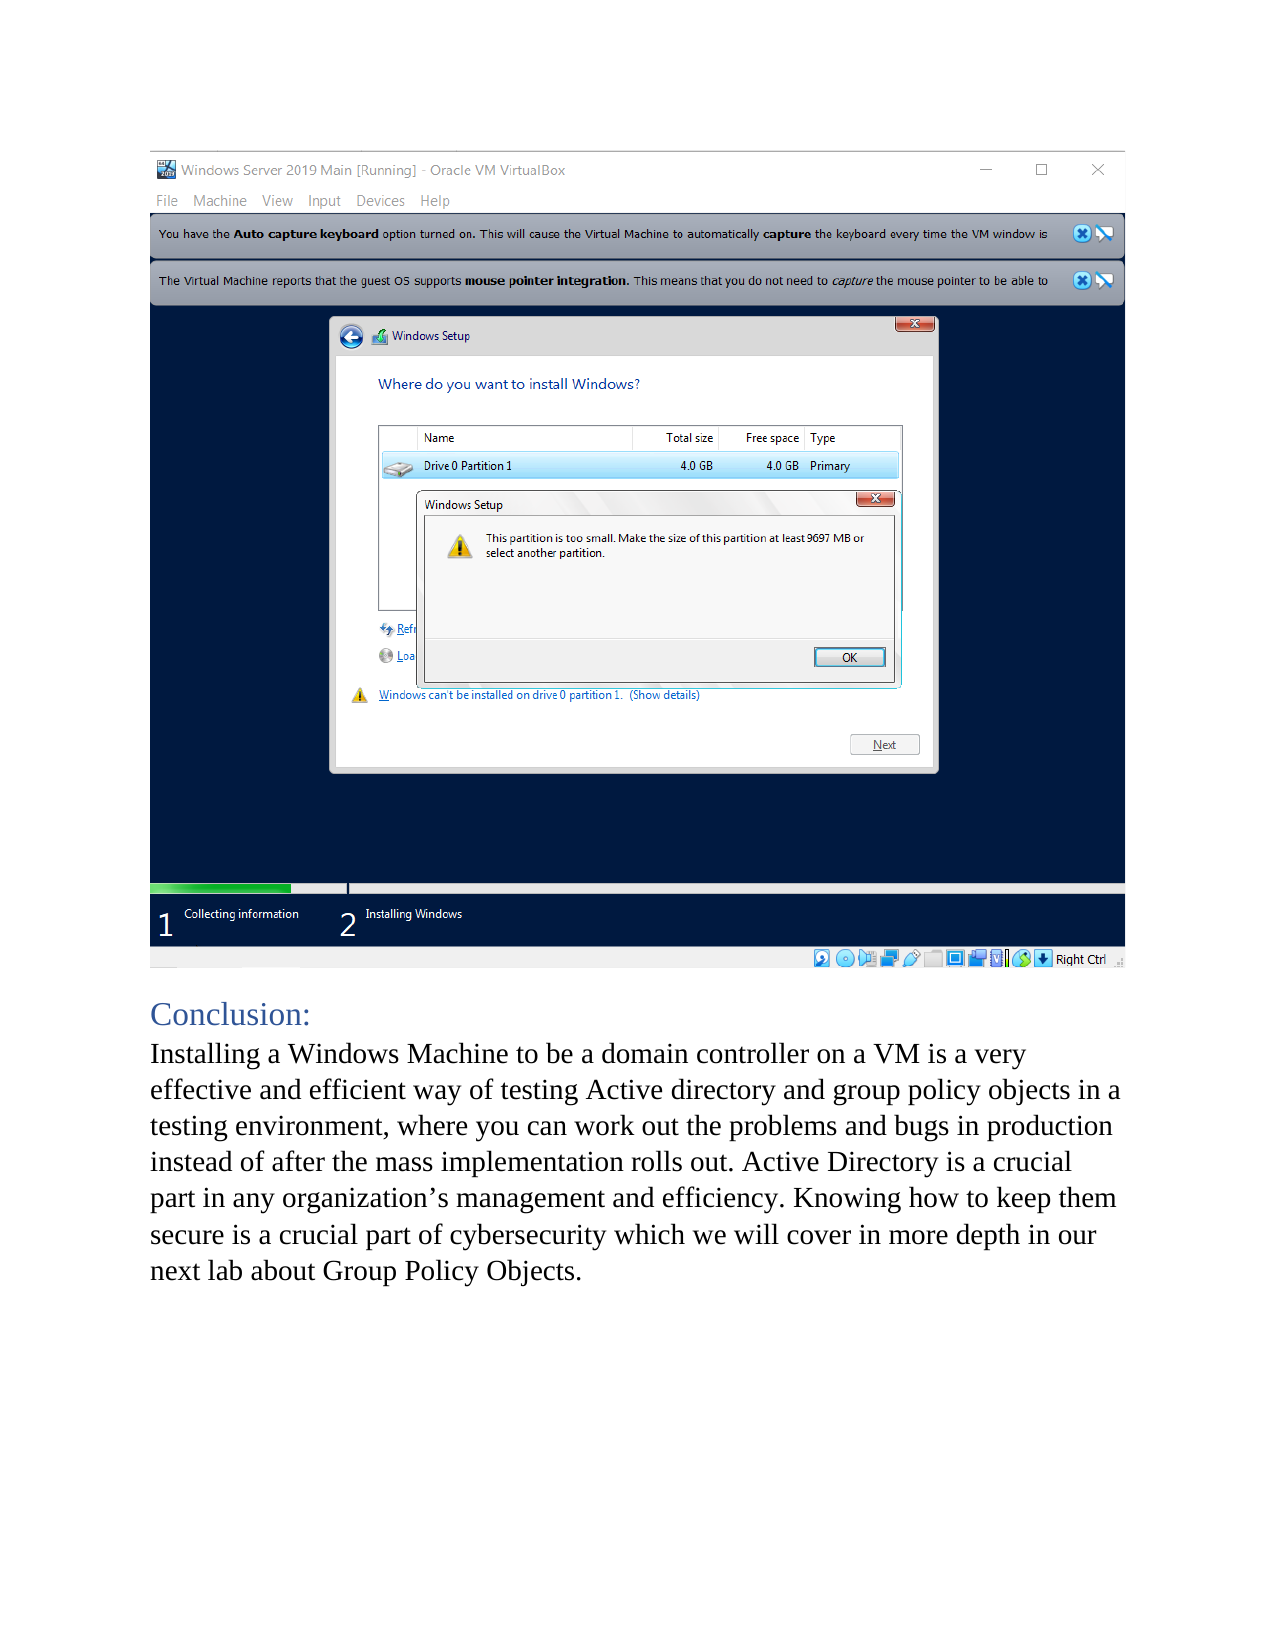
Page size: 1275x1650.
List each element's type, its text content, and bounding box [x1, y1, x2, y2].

picture [150, 150, 1125, 968]
text Installing a Windows Machine to be a domain controller on a VM is a very effective and efficient way of testing Active directory and group policy objects in a testing environment, where you can work out the problems and bugs in production instead of after the mass implementation rolls out. Active Directory is a crucial part in any organization’s management and efficiency. Knowing how to keep them secure is a crucial part of cybersecurity which we will cover in more depth in our next lab about Group Policy Objects. [150, 1036, 1125, 1286]
subtitle Conclusion: [150, 995, 1125, 1033]
